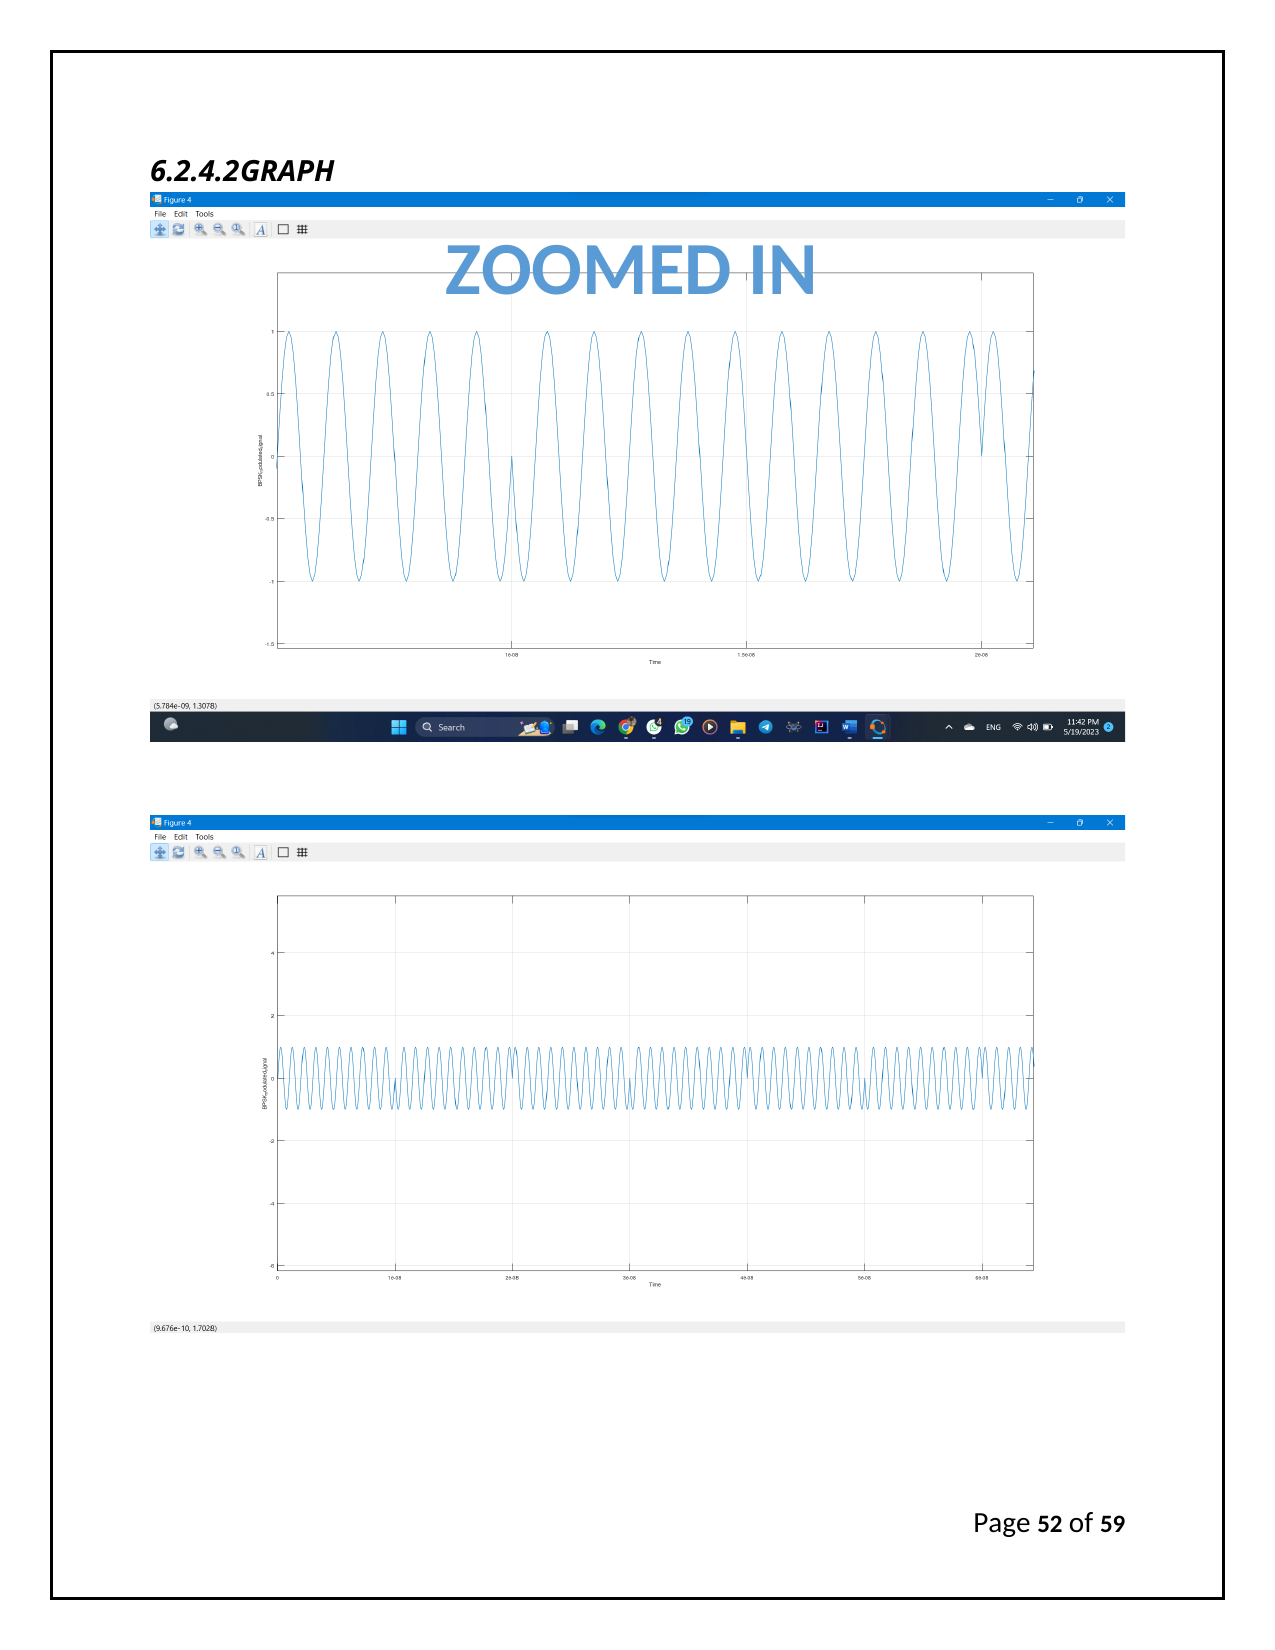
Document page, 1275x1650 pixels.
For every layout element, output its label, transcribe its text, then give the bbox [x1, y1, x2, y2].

picture [150, 815, 1125, 1333]
subtitle GRAPH [150, 150, 1125, 190]
picture [150, 192, 1125, 742]
